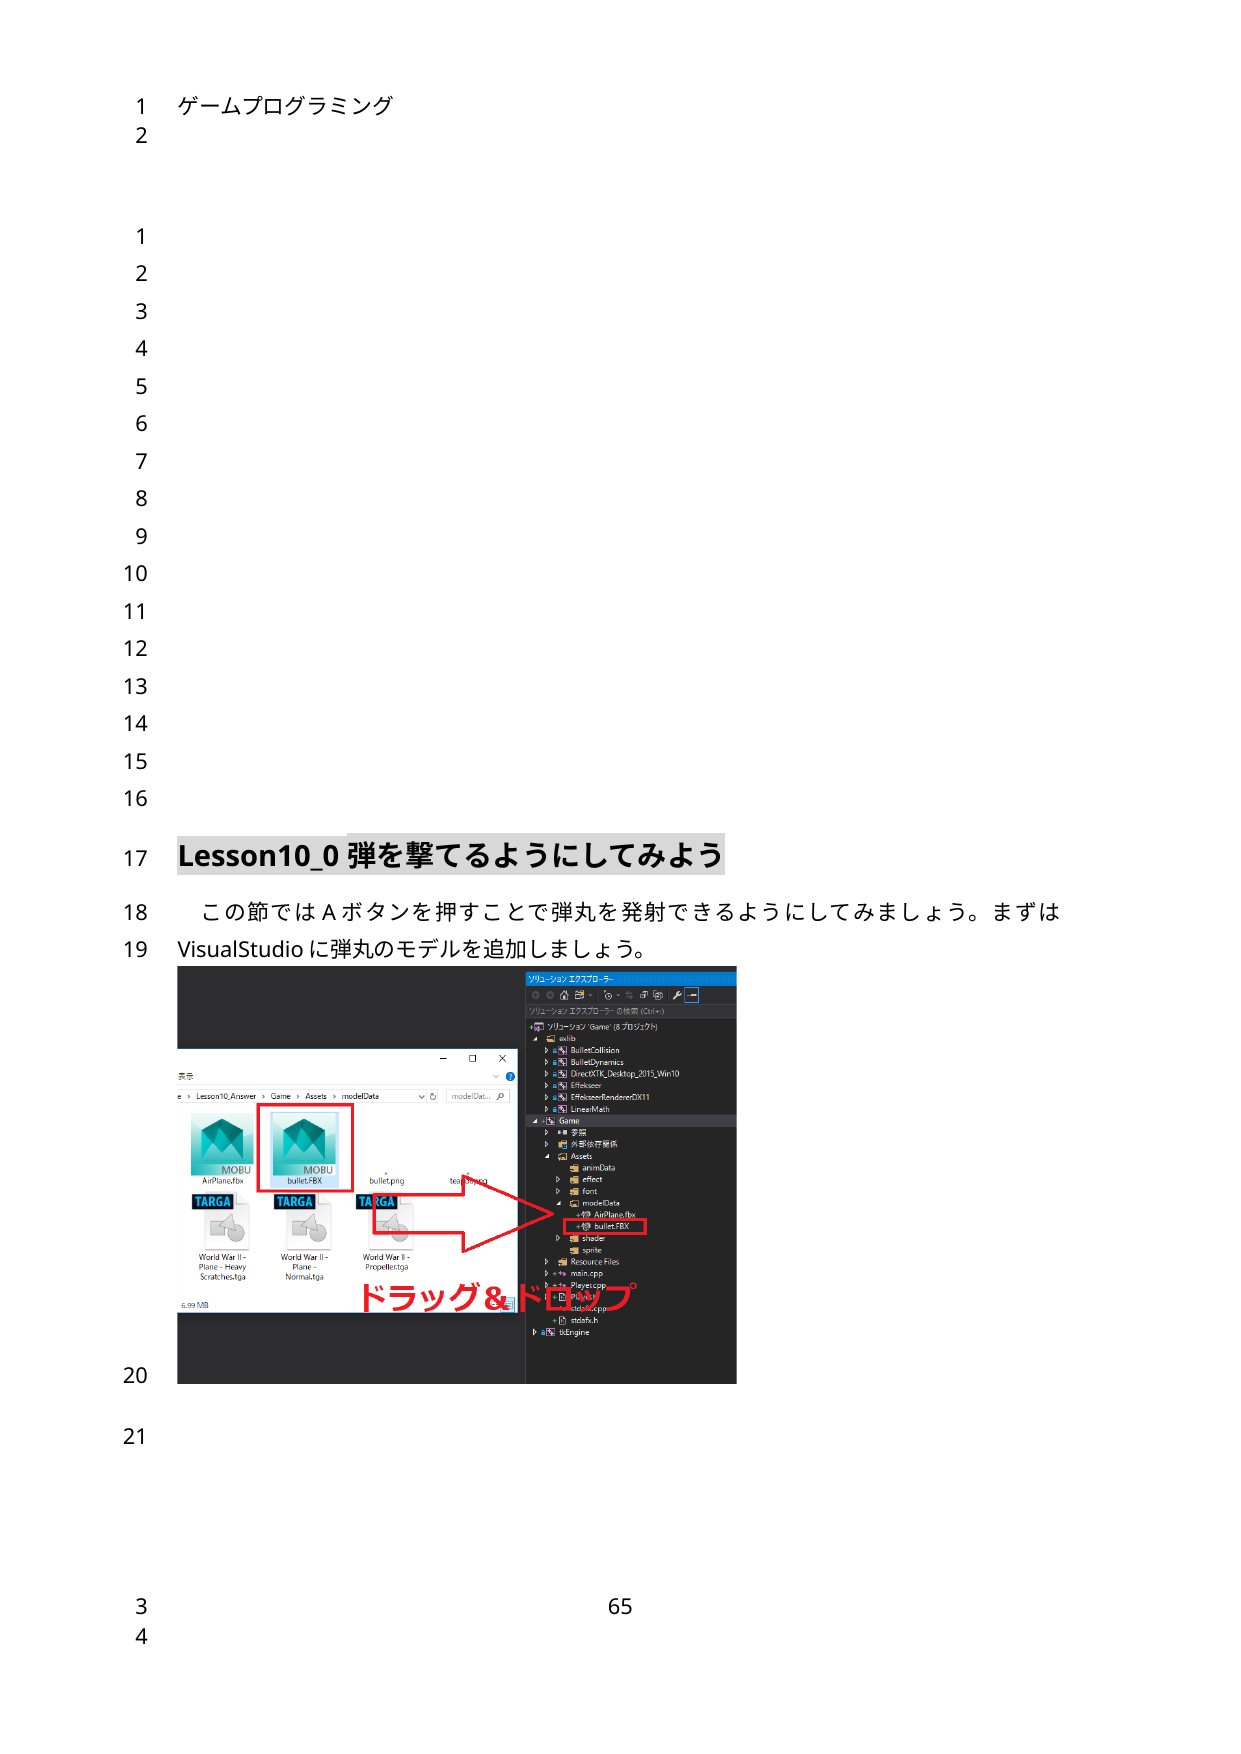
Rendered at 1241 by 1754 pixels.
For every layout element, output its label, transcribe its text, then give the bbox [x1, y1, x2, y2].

picture [177, 966, 737, 1384]
subtitle Lesson10_0 弾を撃てるようにしてみよう [177, 817, 1063, 892]
text この節ではAボタンを押すことで弾丸を発射できるようにしてみましょう。まずはVisualStudioに弾丸のモデルを追加しましょう。 [177, 892, 1063, 967]
